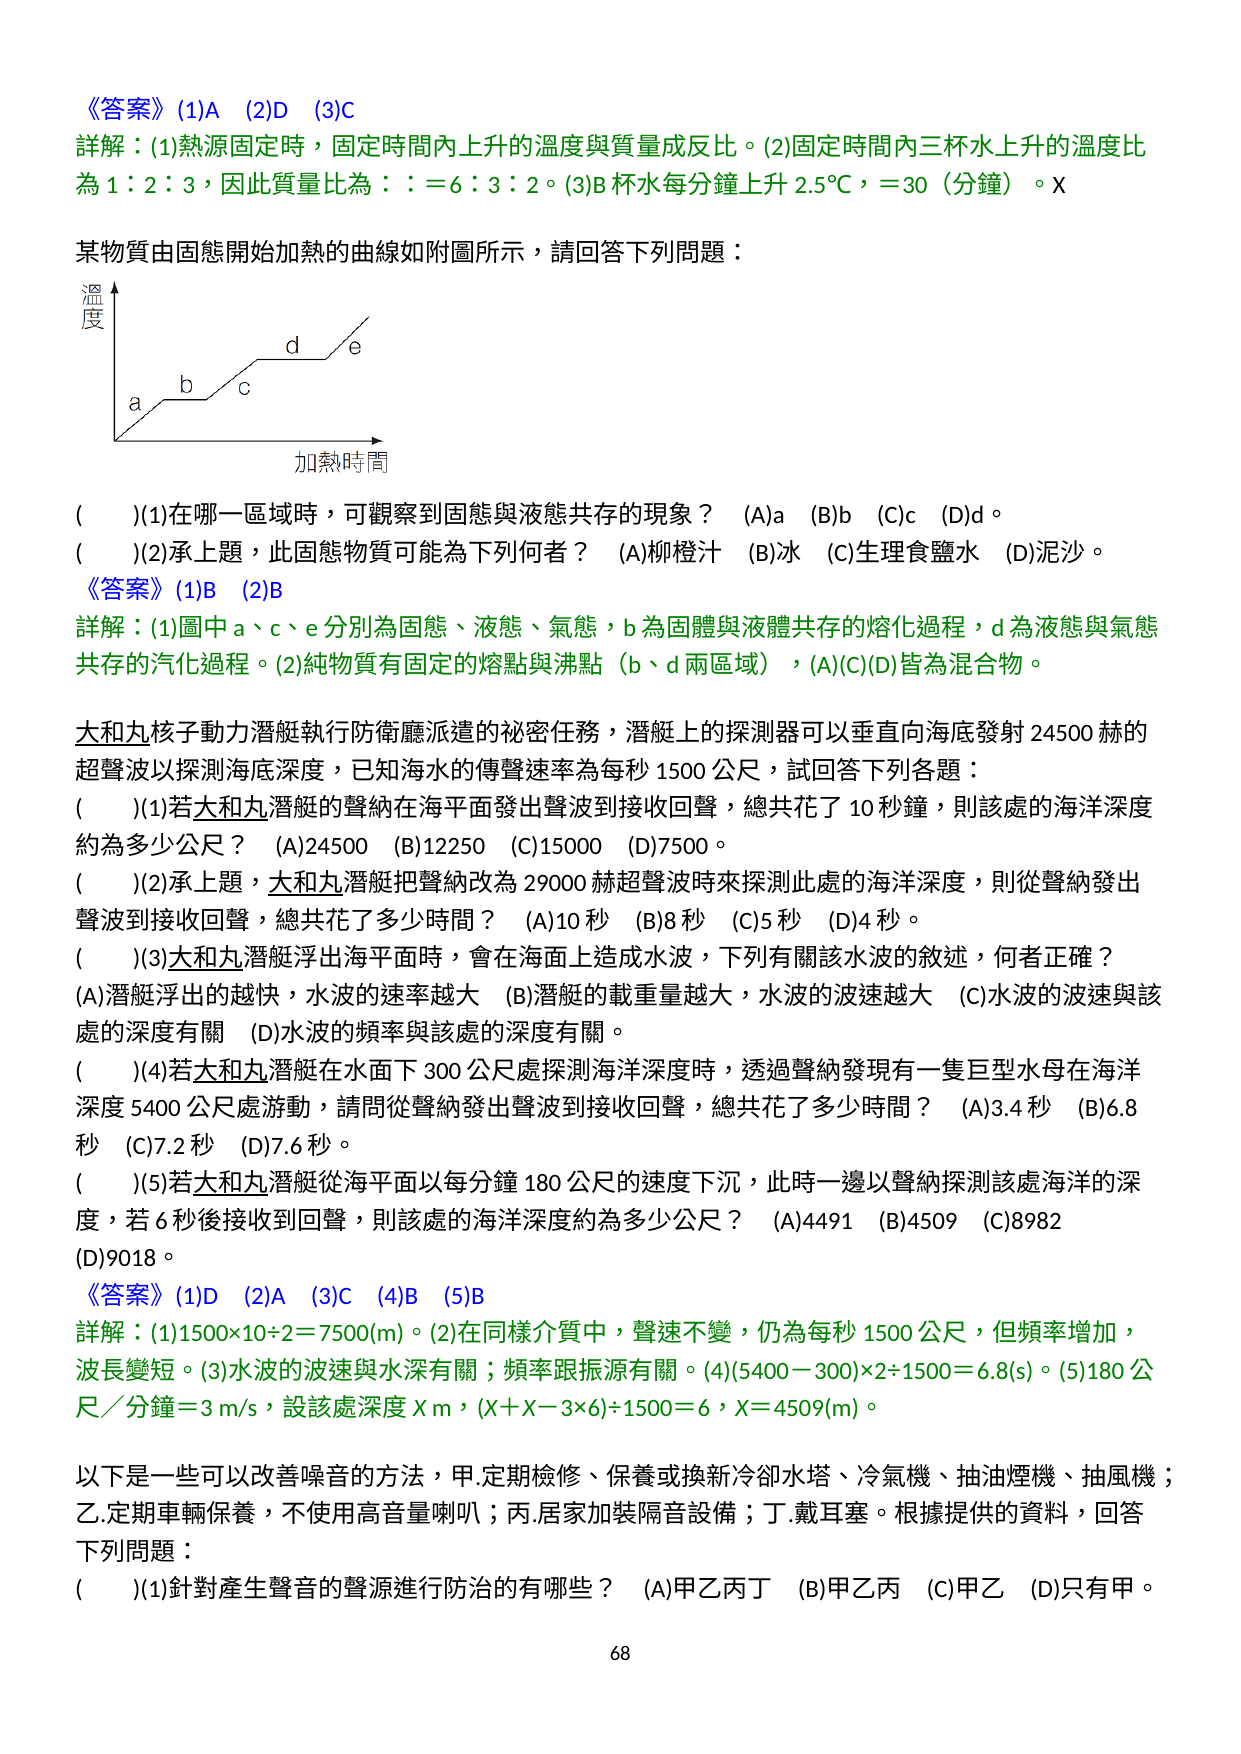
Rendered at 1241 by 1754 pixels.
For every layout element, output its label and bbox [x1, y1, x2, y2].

picture [75, 269, 399, 481]
